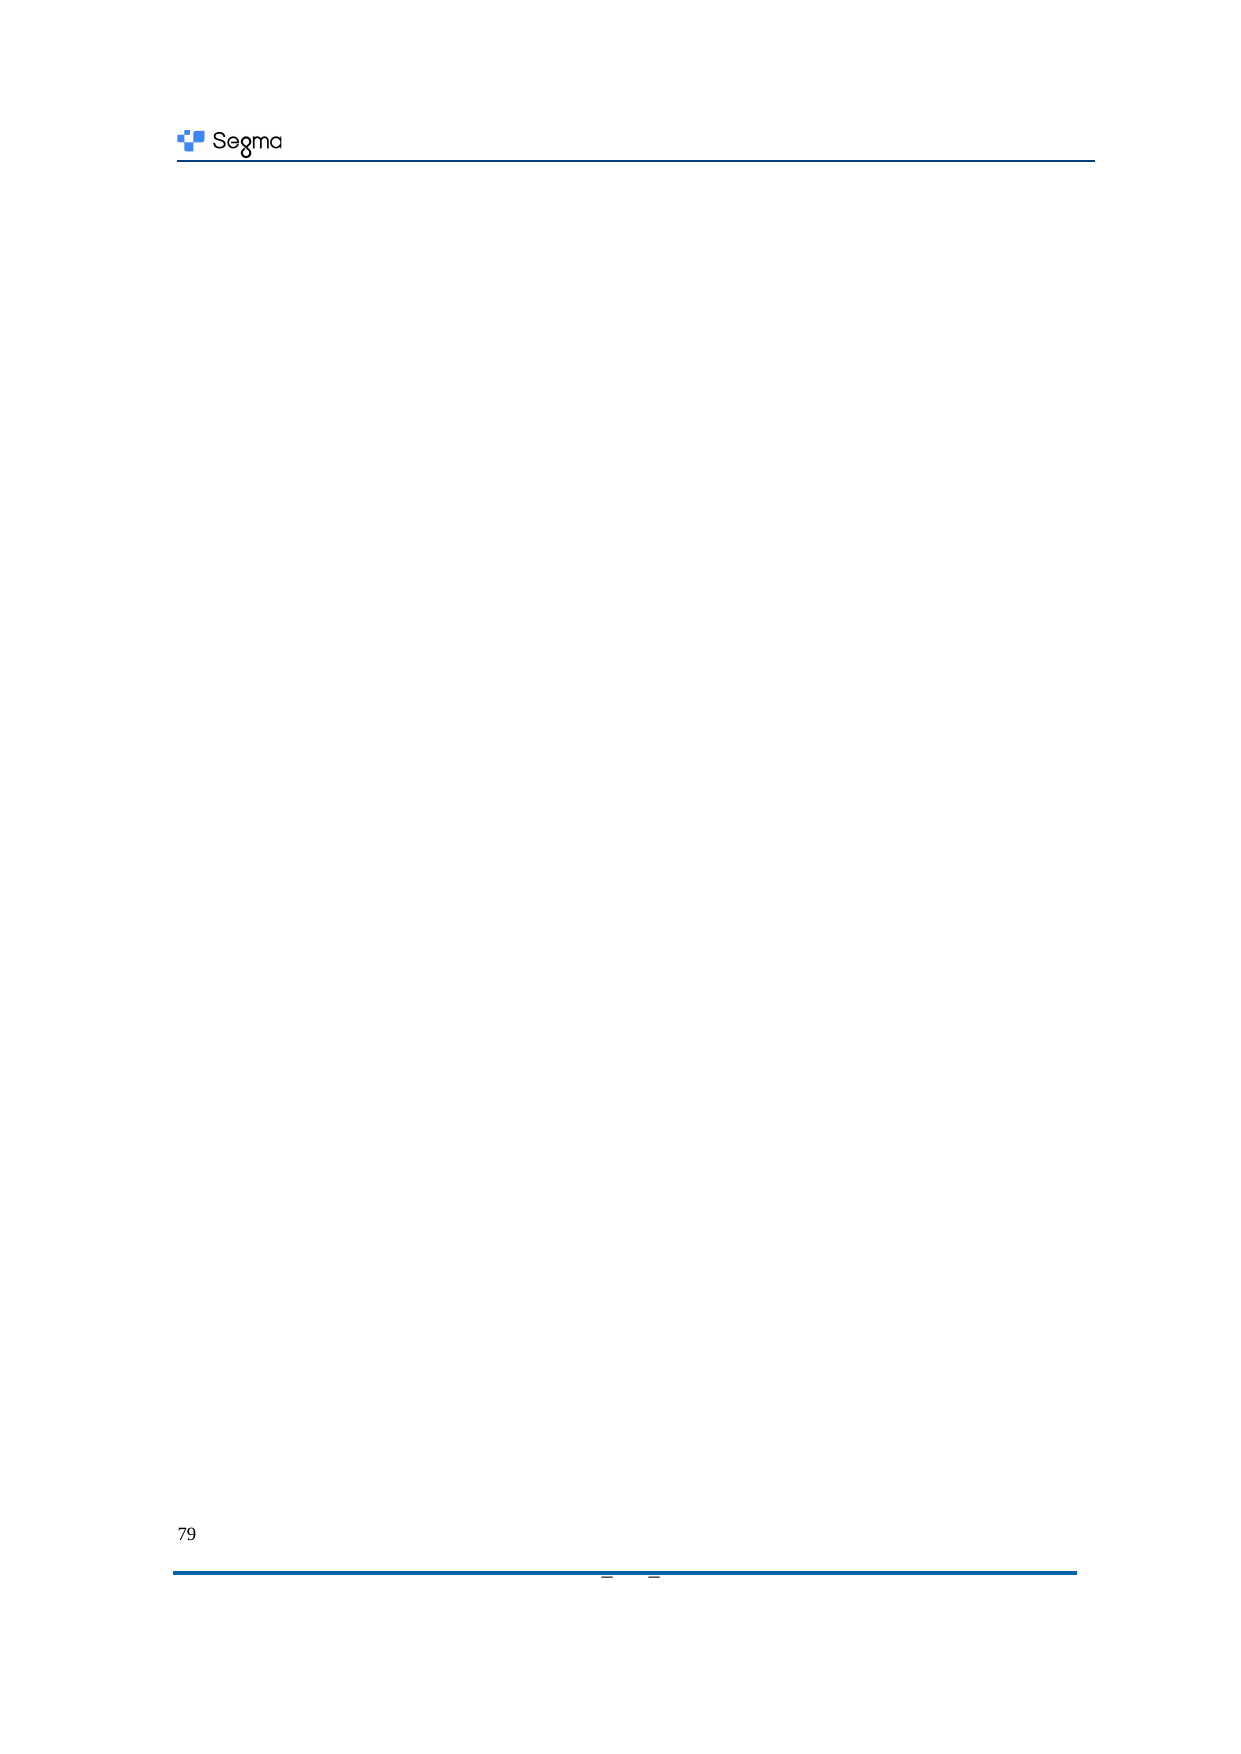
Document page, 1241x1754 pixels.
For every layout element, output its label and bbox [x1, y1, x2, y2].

picture [177, 130, 282, 158]
